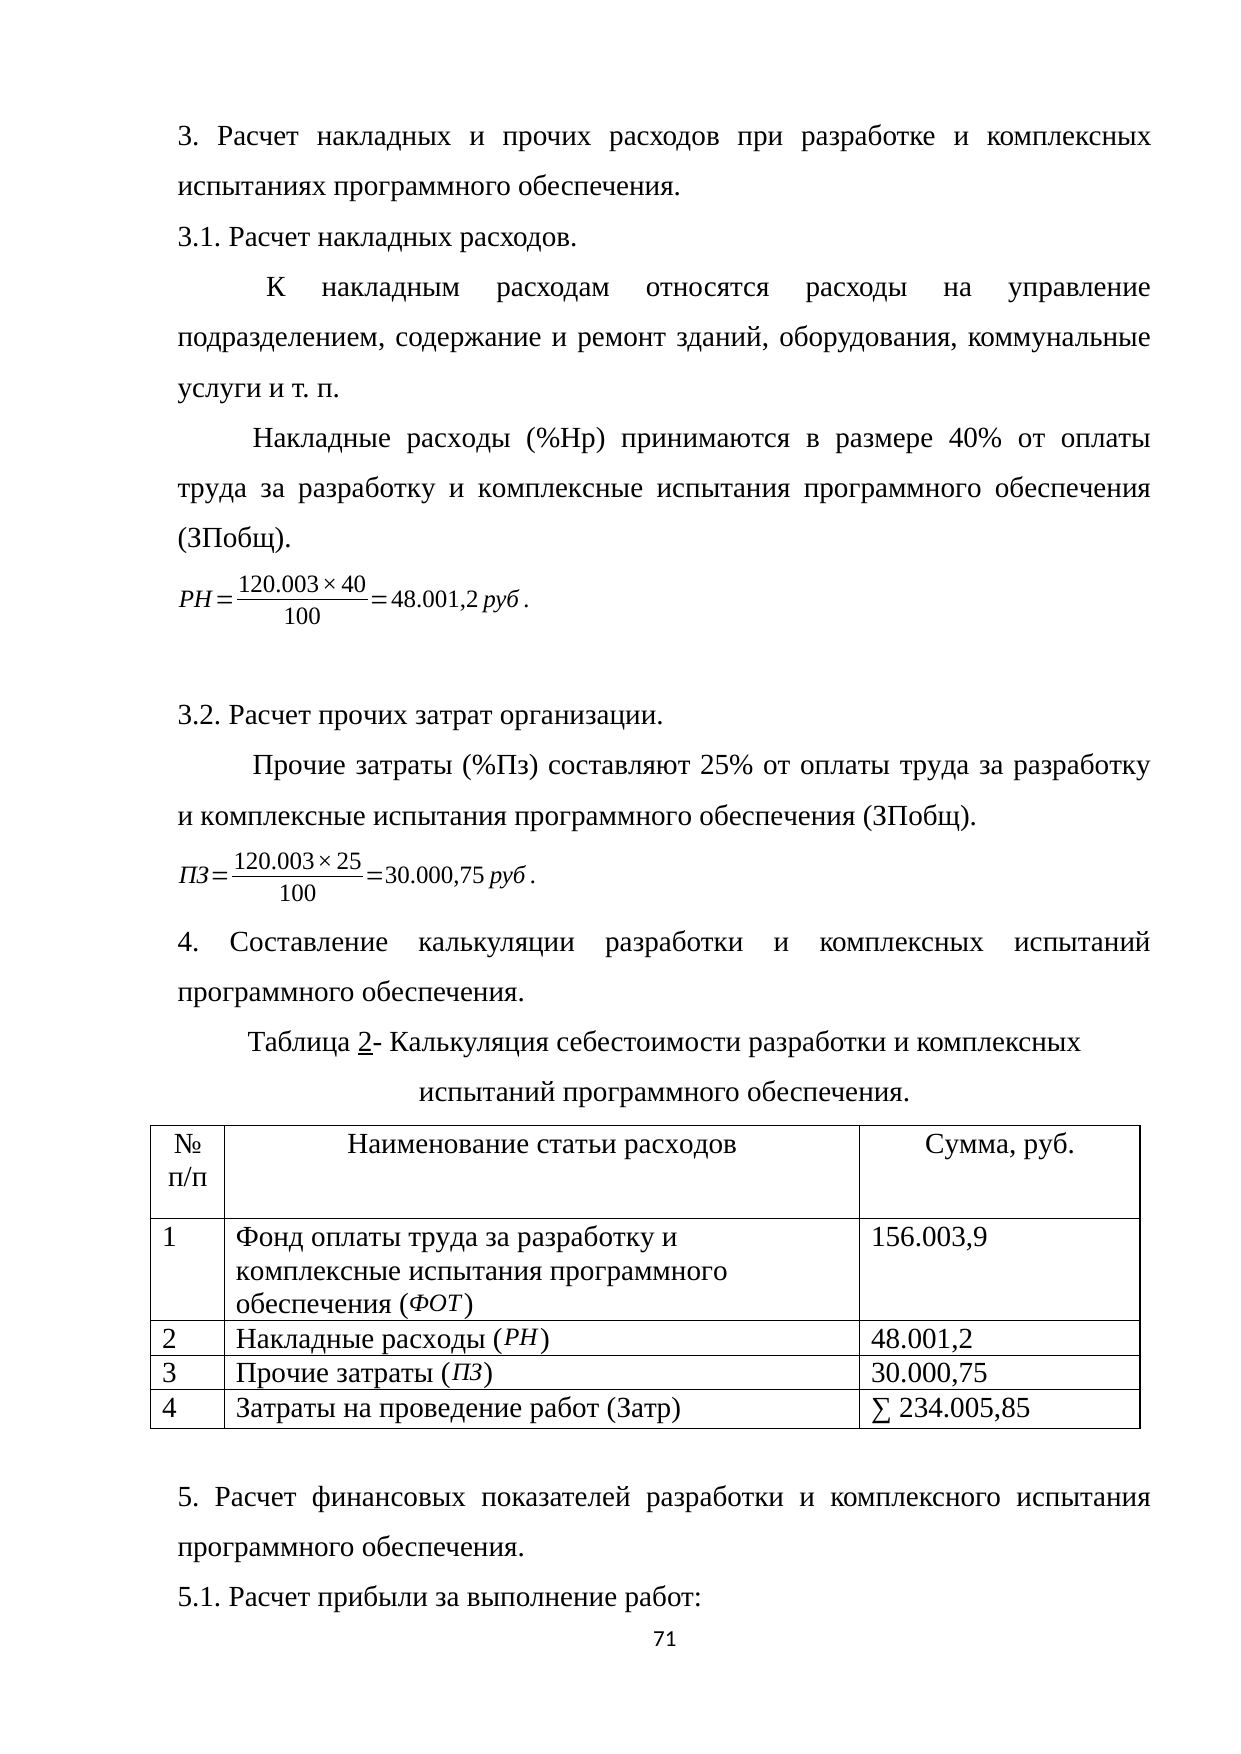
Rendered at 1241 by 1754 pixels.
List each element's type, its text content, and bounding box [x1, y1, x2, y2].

table_cell 4 [151, 1390, 224, 1427]
table_cell Накладные расходы () [225, 1321, 859, 1354]
text 3. Расчет накладных и прочих расходов при разработке и комплексных испытаниях программного обеспечения. [177, 118, 1152, 202]
text К накладным расходам относятся расходы на управление подразделением, содержание и ремонт зданий, оборудования, коммунальные услуги и т. п. [177, 269, 1152, 403]
table_cell 156.003,9 [860, 1219, 1139, 1320]
text Накладные расходы (%Нр) принимаются в размере 40% от оплаты труда за разработку и комплексные испытания программного обеспечения (ЗПобщ). [177, 420, 1152, 554]
text 3.1. Расчет накладных расходов. [177, 219, 1152, 252]
table_header № п/п [151, 1126, 224, 1218]
table_cell 48.001,2 [860, 1321, 1139, 1354]
text 4. Составление калькуляции разработки и комплексных испытаний программного обеспечения. [177, 924, 1152, 1007]
table_cell ∑ 234.005,85 [860, 1390, 1139, 1427]
table_cell 30.000,75 [860, 1356, 1139, 1389]
text Прочие затраты (%Пз) составляют 25% от оплаты труда за разработку и комплексные испытания программного обеспечения (ЗПобщ). [177, 747, 1152, 831]
text 5. Расчет финансовых показателей разработки и комплексного испытания программного обеспечения. [177, 1479, 1152, 1563]
text 3.2. Расчет прочих затрат организации. [177, 697, 1152, 731]
table_header Наименование статьи расходов [225, 1126, 859, 1218]
table_header Сумма, руб. [860, 1126, 1139, 1218]
text Таблица 2- Калькуляция себестоимости разработки и комплексных испытаний программного обеспечения. [177, 1024, 1152, 1108]
table_cell 2 [151, 1321, 224, 1354]
table_cell Прочие затраты () [225, 1356, 859, 1389]
table_cell Затраты на проведение работ (Затр) [225, 1390, 859, 1427]
table_cell 3 [151, 1356, 224, 1389]
table_cell 1 [151, 1219, 224, 1320]
table_cell Фонд оплаты труда за разработку и комплексные испытания программного обеспечения () [225, 1219, 859, 1320]
text 5.1. Расчет прибыли за выполнение работ: [177, 1579, 1152, 1613]
